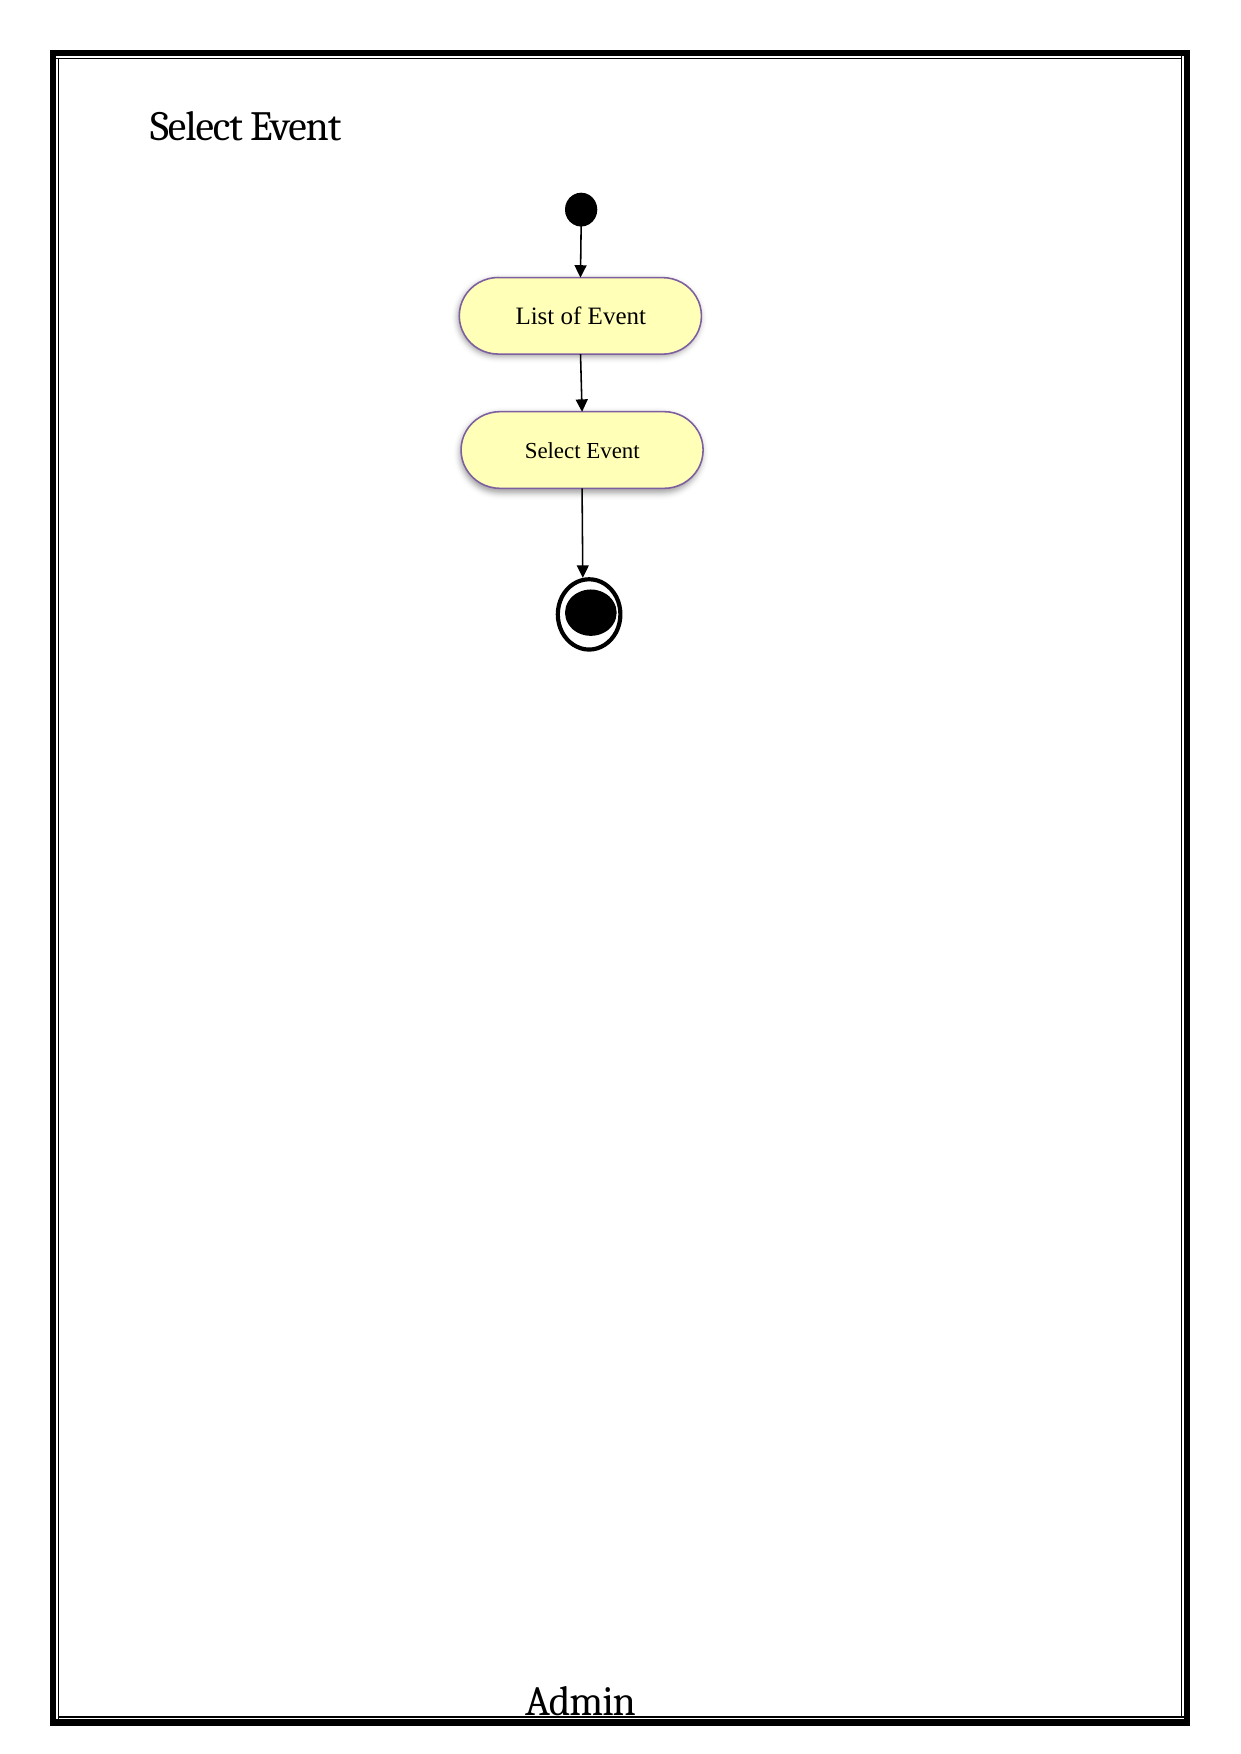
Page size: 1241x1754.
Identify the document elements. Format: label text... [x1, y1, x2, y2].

title Select Event [150, 103, 1090, 151]
title Admin [450, 1678, 1090, 1716]
